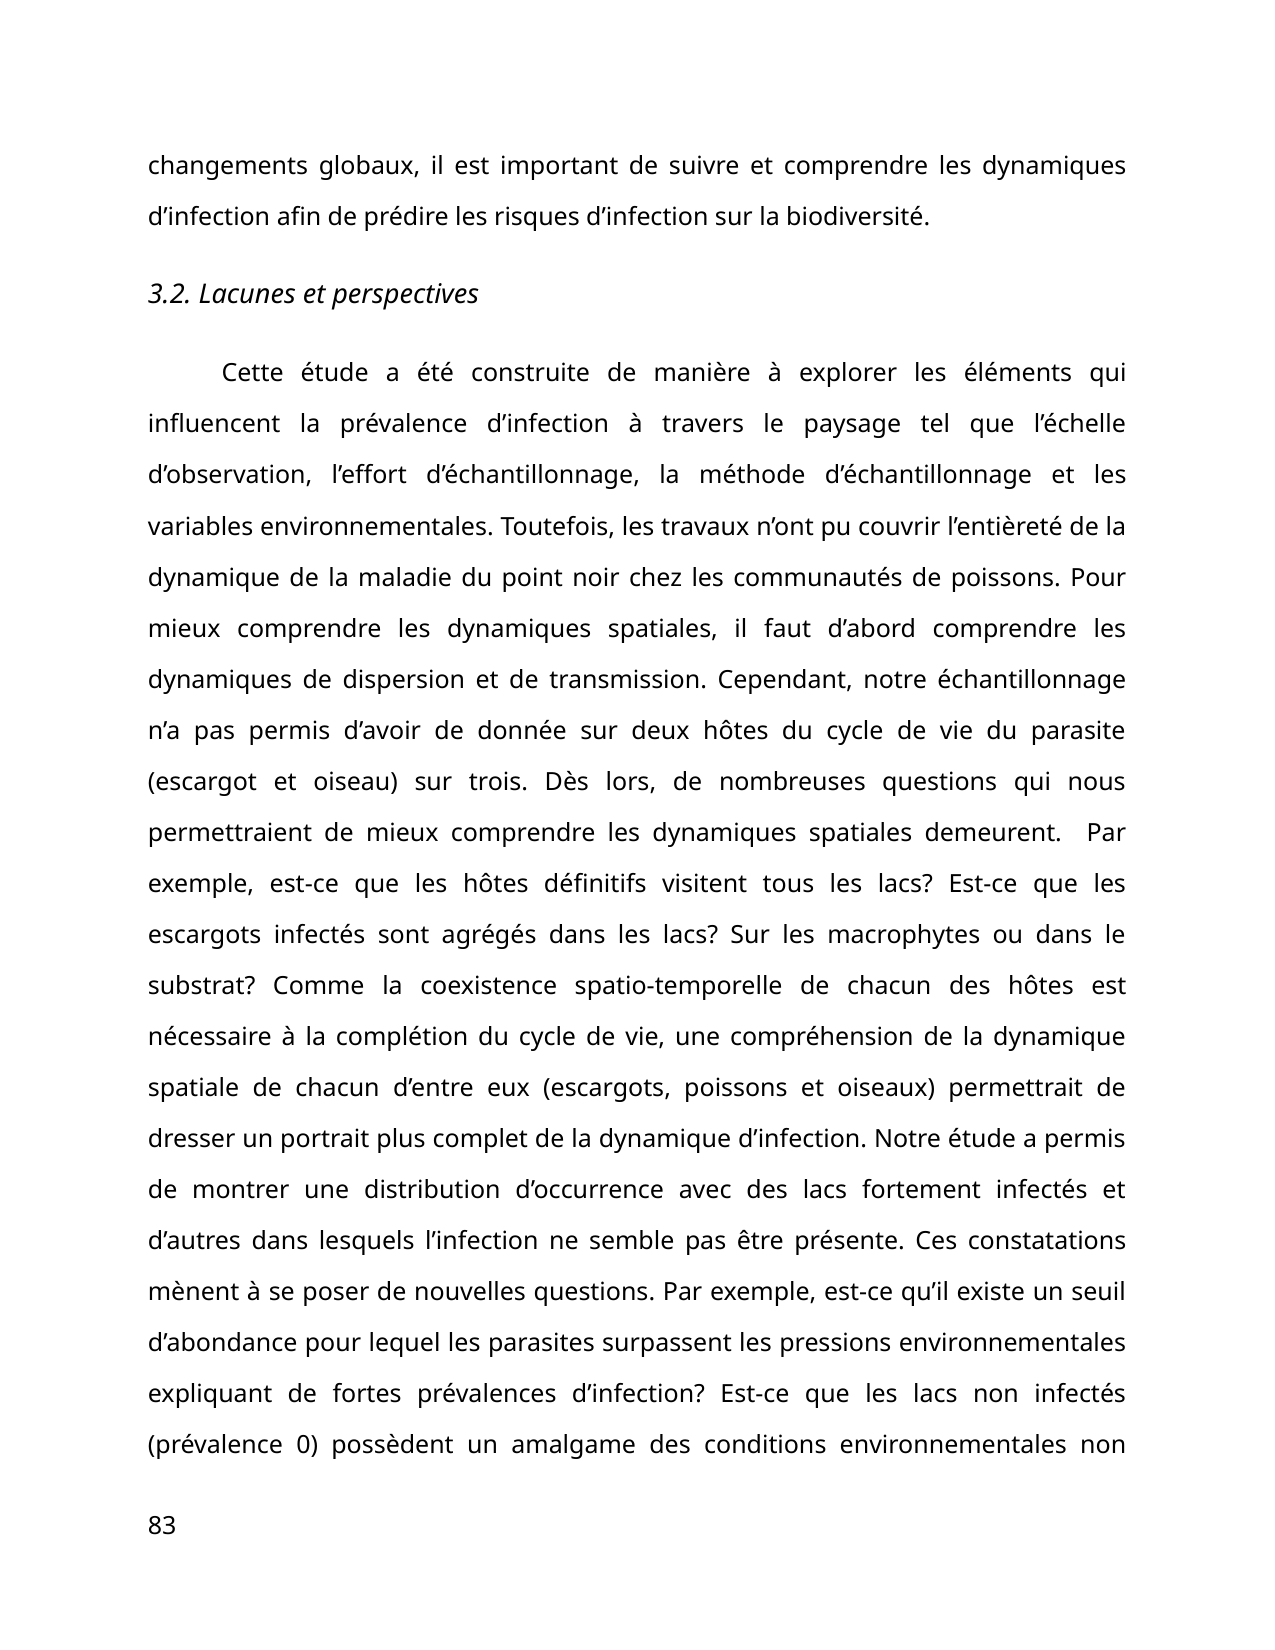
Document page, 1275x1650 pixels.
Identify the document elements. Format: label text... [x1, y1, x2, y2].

subtitle 3.2. Lacunes et perspectives [148, 275, 1127, 312]
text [148, 148, 1127, 233]
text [148, 355, 1127, 1461]
